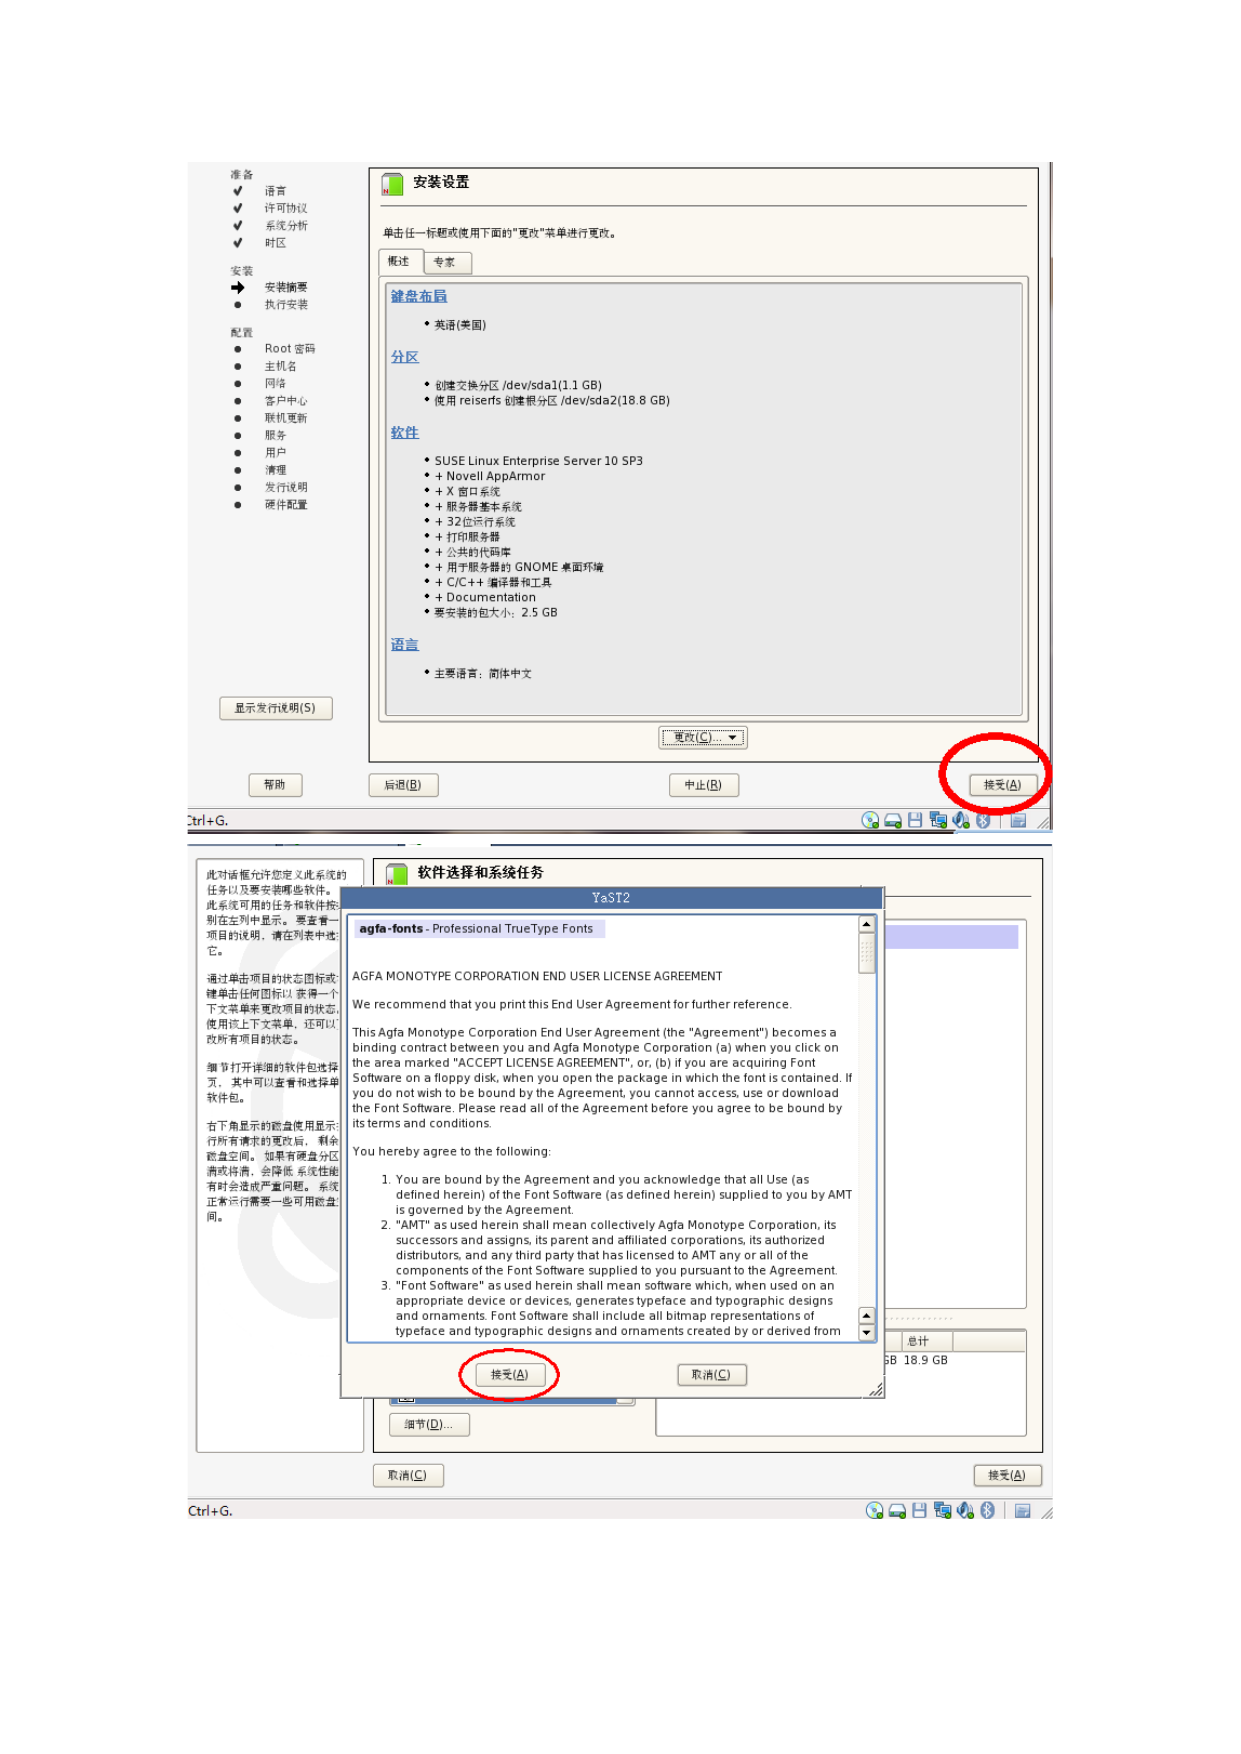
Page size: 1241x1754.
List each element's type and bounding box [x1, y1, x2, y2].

picture [187, 162, 1053, 834]
picture [187, 844, 1053, 1520]
